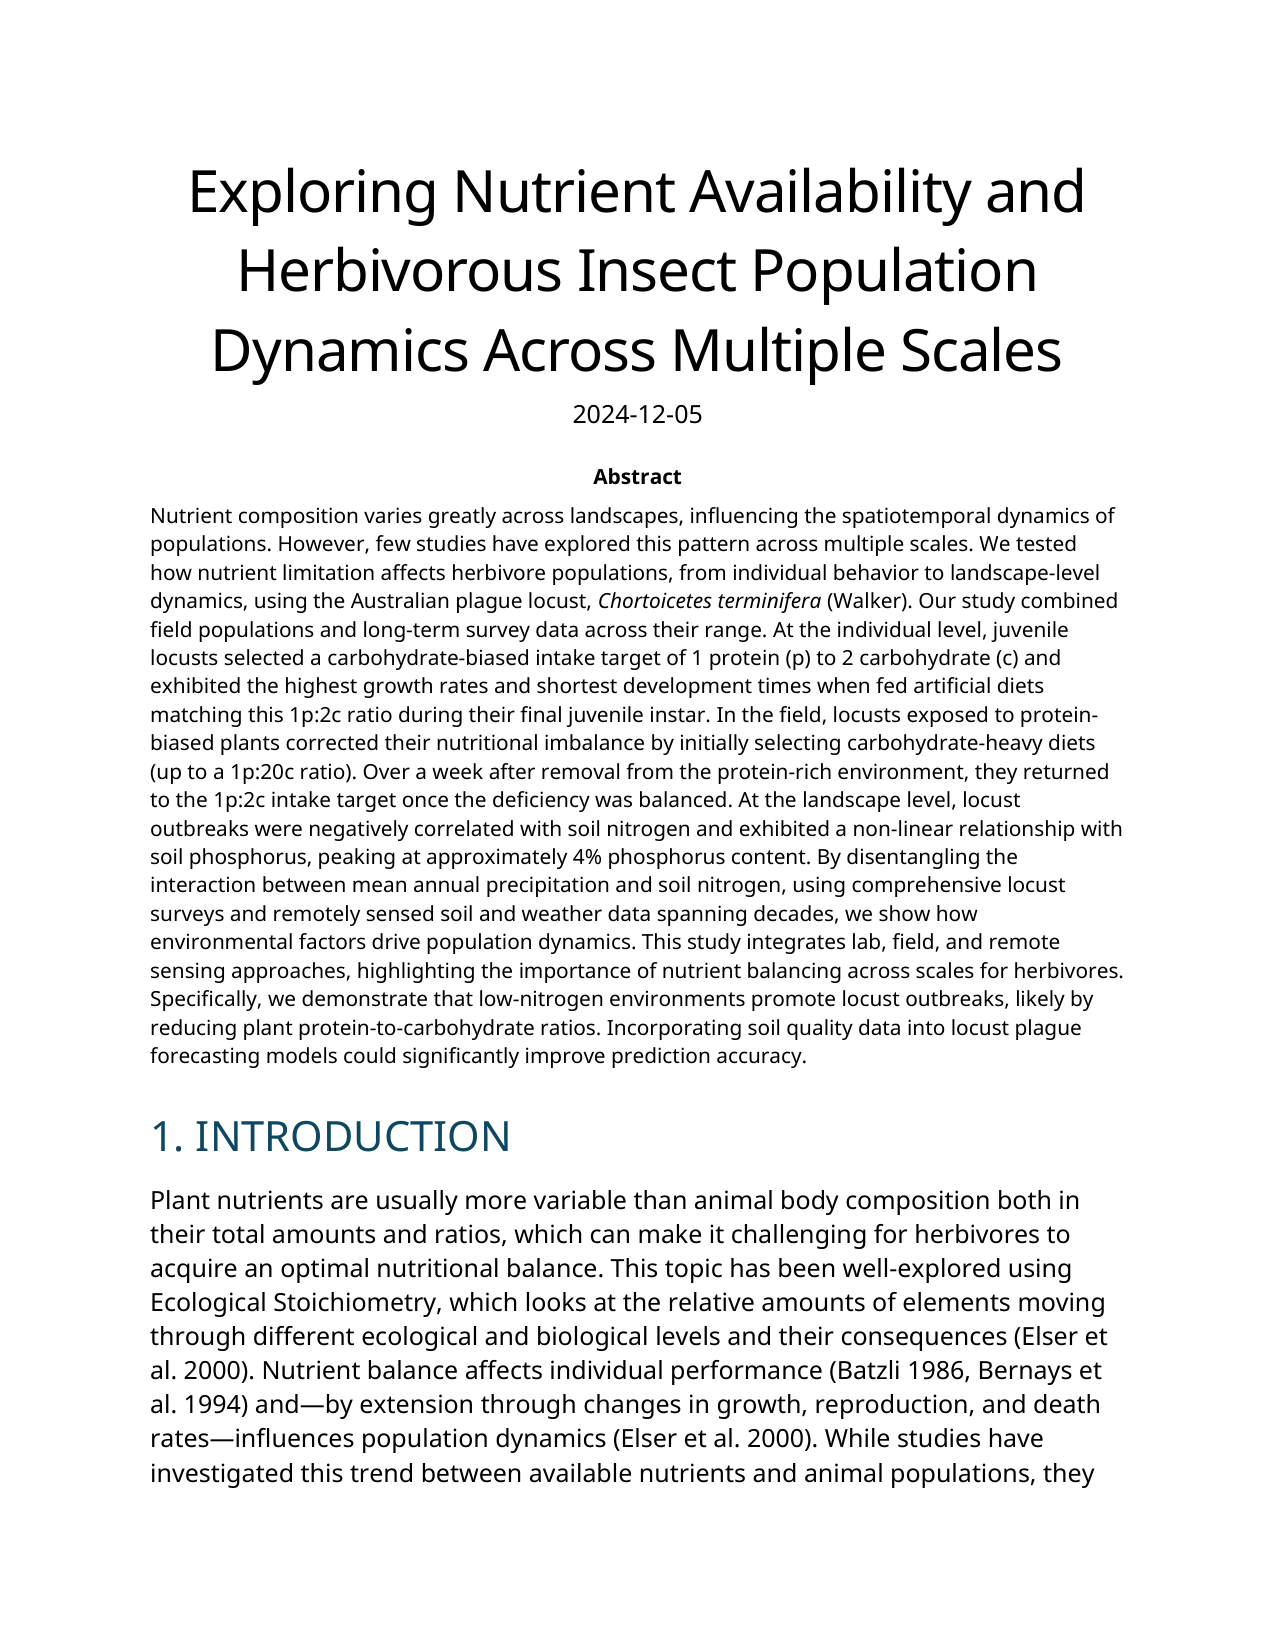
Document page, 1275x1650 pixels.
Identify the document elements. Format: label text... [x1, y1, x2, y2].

title Abstract [150, 462, 1125, 491]
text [150, 1183, 1125, 1489]
text 2024-12-05 [150, 397, 1125, 431]
title Exploring Nutrient Availability and Herbivorous Insect Population Dynamics Across Multiple Scales [150, 150, 1125, 388]
subtitle 1. INTRODUCTION [150, 1107, 1125, 1164]
text Nutrient composition varies greatly across landscapes, influencing the spatiotemporal dynamics of populations. However, few studies have explored this pattern across multiple scales. We tested how nutrient limitation affects herbivore populations, from individual behavior to landscape-level dynamics, using the Australian plague locust, Chortoicetes terminifera (Walker). Our study combined field populations and long-term survey data across their range. At the individual level, juvenile locusts selected a carbohydrate-biased intake target of 1 protein (p) to 2 carbohydrate (c) and exhibited the highest growth rates and shortest development times when fed artificial diets matching this 1p:2c ratio during their final juvenile instar. In the field, locusts exposed to protein-biased plants corrected their nutritional imbalance by initially selecting carbohydrate-heavy diets (up to a 1p:20c ratio). Over a week after removal from the protein-rich environment, they returned to the 1p:2c intake target once the deficiency was balanced. At the landscape level, locust outbreaks were negatively correlated with soil nitrogen and exhibited a non-linear relationship with soil phosphorus, peaking at approximately 4% phosphorus content. By disentangling the interaction between mean annual precipitation and soil nitrogen, using comprehensive locust surveys and remotely sensed soil and weather data spanning decades, we show how environmental factors drive population dynamics. This study integrates lab, field, and remote sensing approaches, highlighting the importance of nutrient balancing across scales for herbivores. Specifically, we demonstrate that low-nitrogen environments promote locust outbreaks, likely by reducing plant protein-to-carbohydrate ratios. Incorporating soil quality data into locust plague forecasting models could significantly improve prediction accuracy. [150, 501, 1125, 1070]
